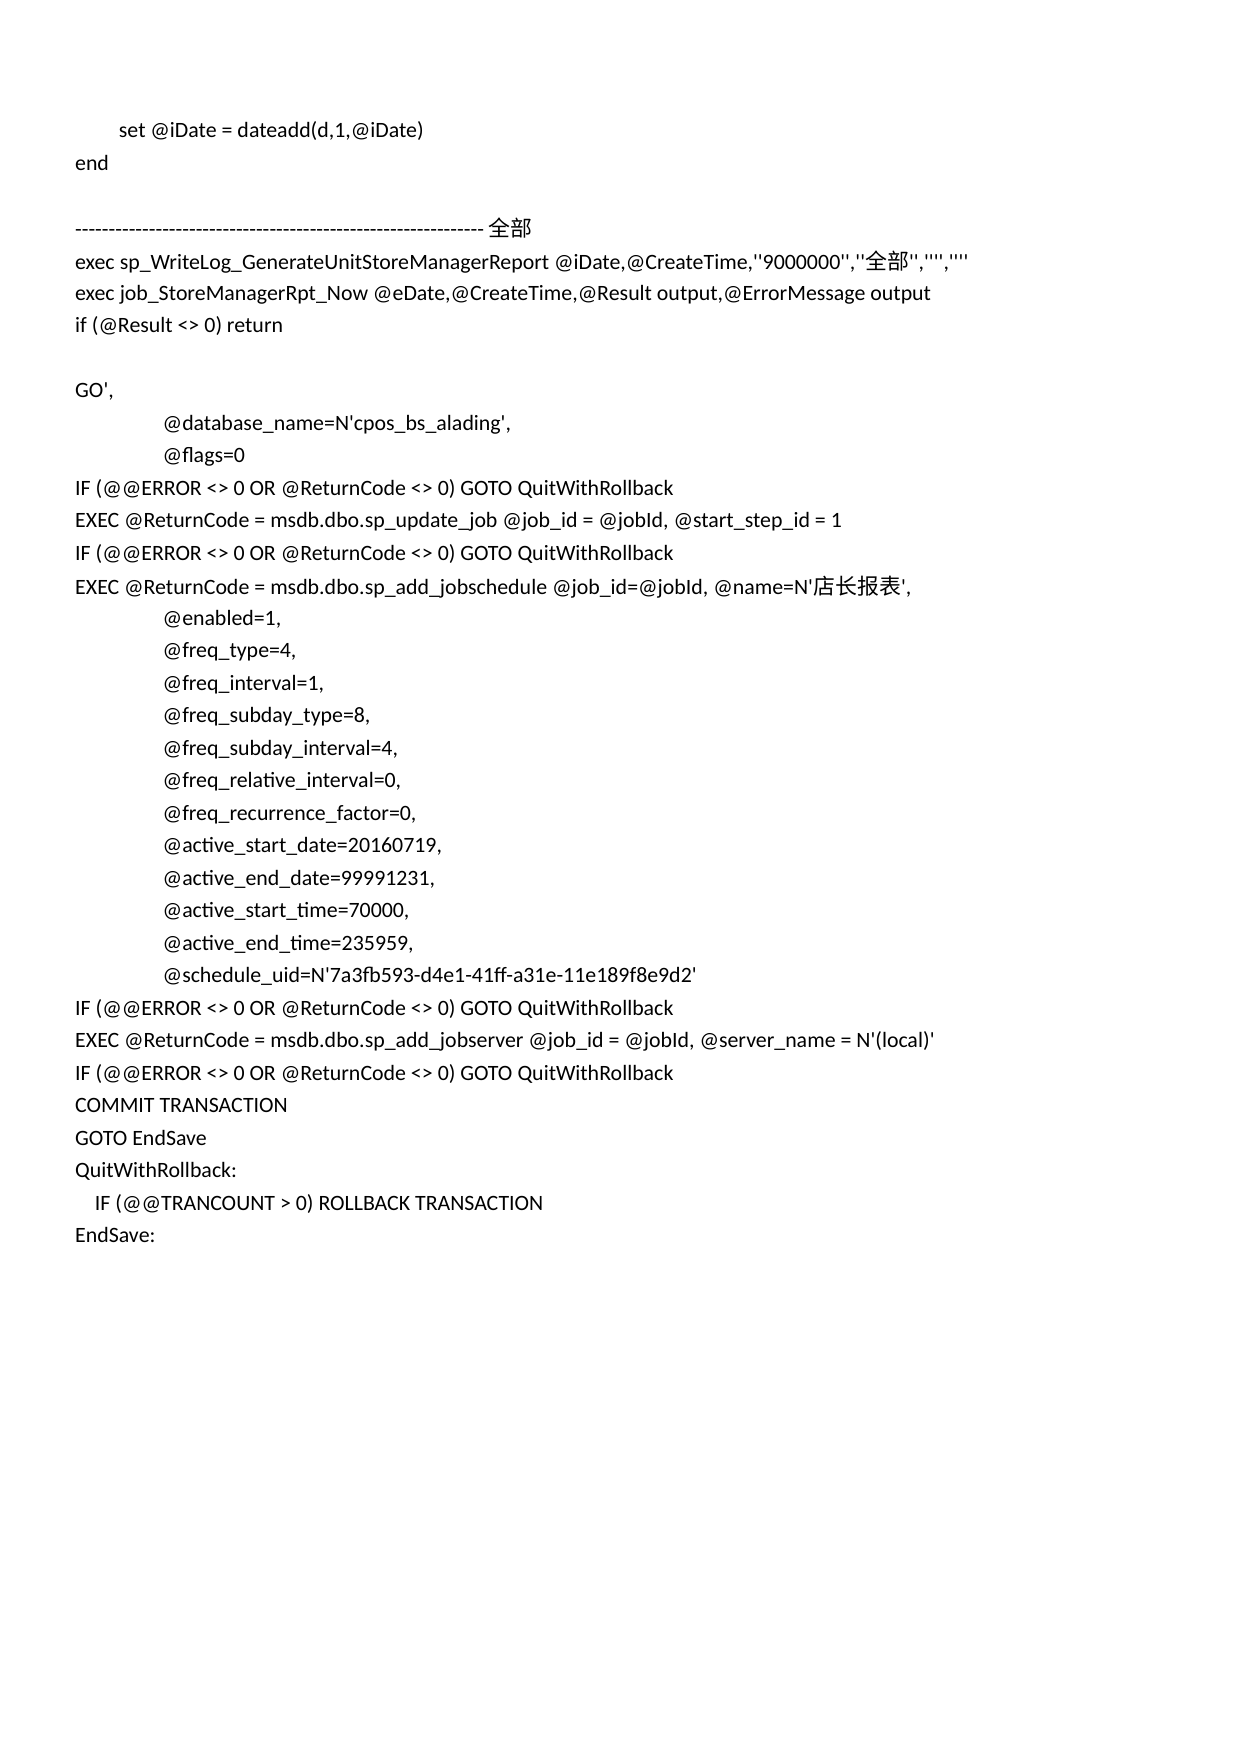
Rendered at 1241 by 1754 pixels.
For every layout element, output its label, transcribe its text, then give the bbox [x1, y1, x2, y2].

text EndSave: [75, 1218, 1165, 1251]
text @active_end_time=235959, [75, 926, 1165, 958]
text set @iDate = dateadd(d,1,@iDate) [75, 113, 1165, 146]
text @active_end_date=99991231, [75, 861, 1165, 893]
text exec sp_WriteLog_GenerateUnitStoreManagerReport @iDate,@CreateTime,''9000000'',''全部'','''','''' [75, 243, 1165, 276]
text IF (@@ERROR <> 0 OR @ReturnCode <> 0) GOTO QuitWithRollback [75, 1056, 1165, 1088]
text @active_start_time=70000, [75, 893, 1165, 926]
text @freq_type=4, [75, 633, 1165, 666]
text @enabled=1, [75, 601, 1165, 633]
text COMMIT TRANSACTION [75, 1088, 1165, 1121]
text @freq_subday_type=8, [75, 698, 1165, 731]
text EXEC @ReturnCode = msdb.dbo.sp_update_job @job_id = @jobId, @start_step_id = 1 [75, 503, 1165, 536]
text EXEC @ReturnCode = msdb.dbo.sp_add_jobserver @job_id = @jobId, @server_name = N'(local)' [75, 1023, 1165, 1056]
text @freq_recurrence_factor=0, [75, 796, 1165, 828]
text @freq_relative_interval=0, [75, 763, 1165, 796]
text EXEC @ReturnCode = msdb.dbo.sp_add_jobschedule @job_id=@jobId, @name=N'店长报表', [75, 568, 1165, 601]
text @schedule_uid=N'7a3fb593-d4e1-41ff-a31e-11e189f8e9d2' [75, 958, 1165, 991]
text @database_name=N'cpos_bs_alading', [75, 406, 1165, 438]
text @active_start_date=20160719, [75, 828, 1165, 861]
text @flags=0 [75, 438, 1165, 471]
text exec job_StoreManagerRpt_Now @eDate,@CreateTime,@Result output,@ErrorMessage output [75, 276, 1165, 308]
text IF (@@ERROR <> 0 OR @ReturnCode <> 0) GOTO QuitWithRollback [75, 536, 1165, 568]
text if (@Result <> 0) return [75, 308, 1165, 341]
text IF (@@TRANCOUNT > 0) ROLLBACK TRANSACTION [75, 1186, 1165, 1218]
text @freq_interval=1, [75, 666, 1165, 698]
text IF (@@ERROR <> 0 OR @ReturnCode <> 0) GOTO QuitWithRollback [75, 991, 1165, 1023]
text QuitWithRollback: [75, 1153, 1165, 1186]
text ------------------------------------------------------------- 全部 [75, 211, 1165, 243]
text IF (@@ERROR <> 0 OR @ReturnCode <> 0) GOTO QuitWithRollback [75, 471, 1165, 503]
text GO', [75, 373, 1165, 406]
text @freq_subday_interval=4, [75, 731, 1165, 763]
text GOTO EndSave [75, 1121, 1165, 1153]
text end [75, 146, 1165, 178]
